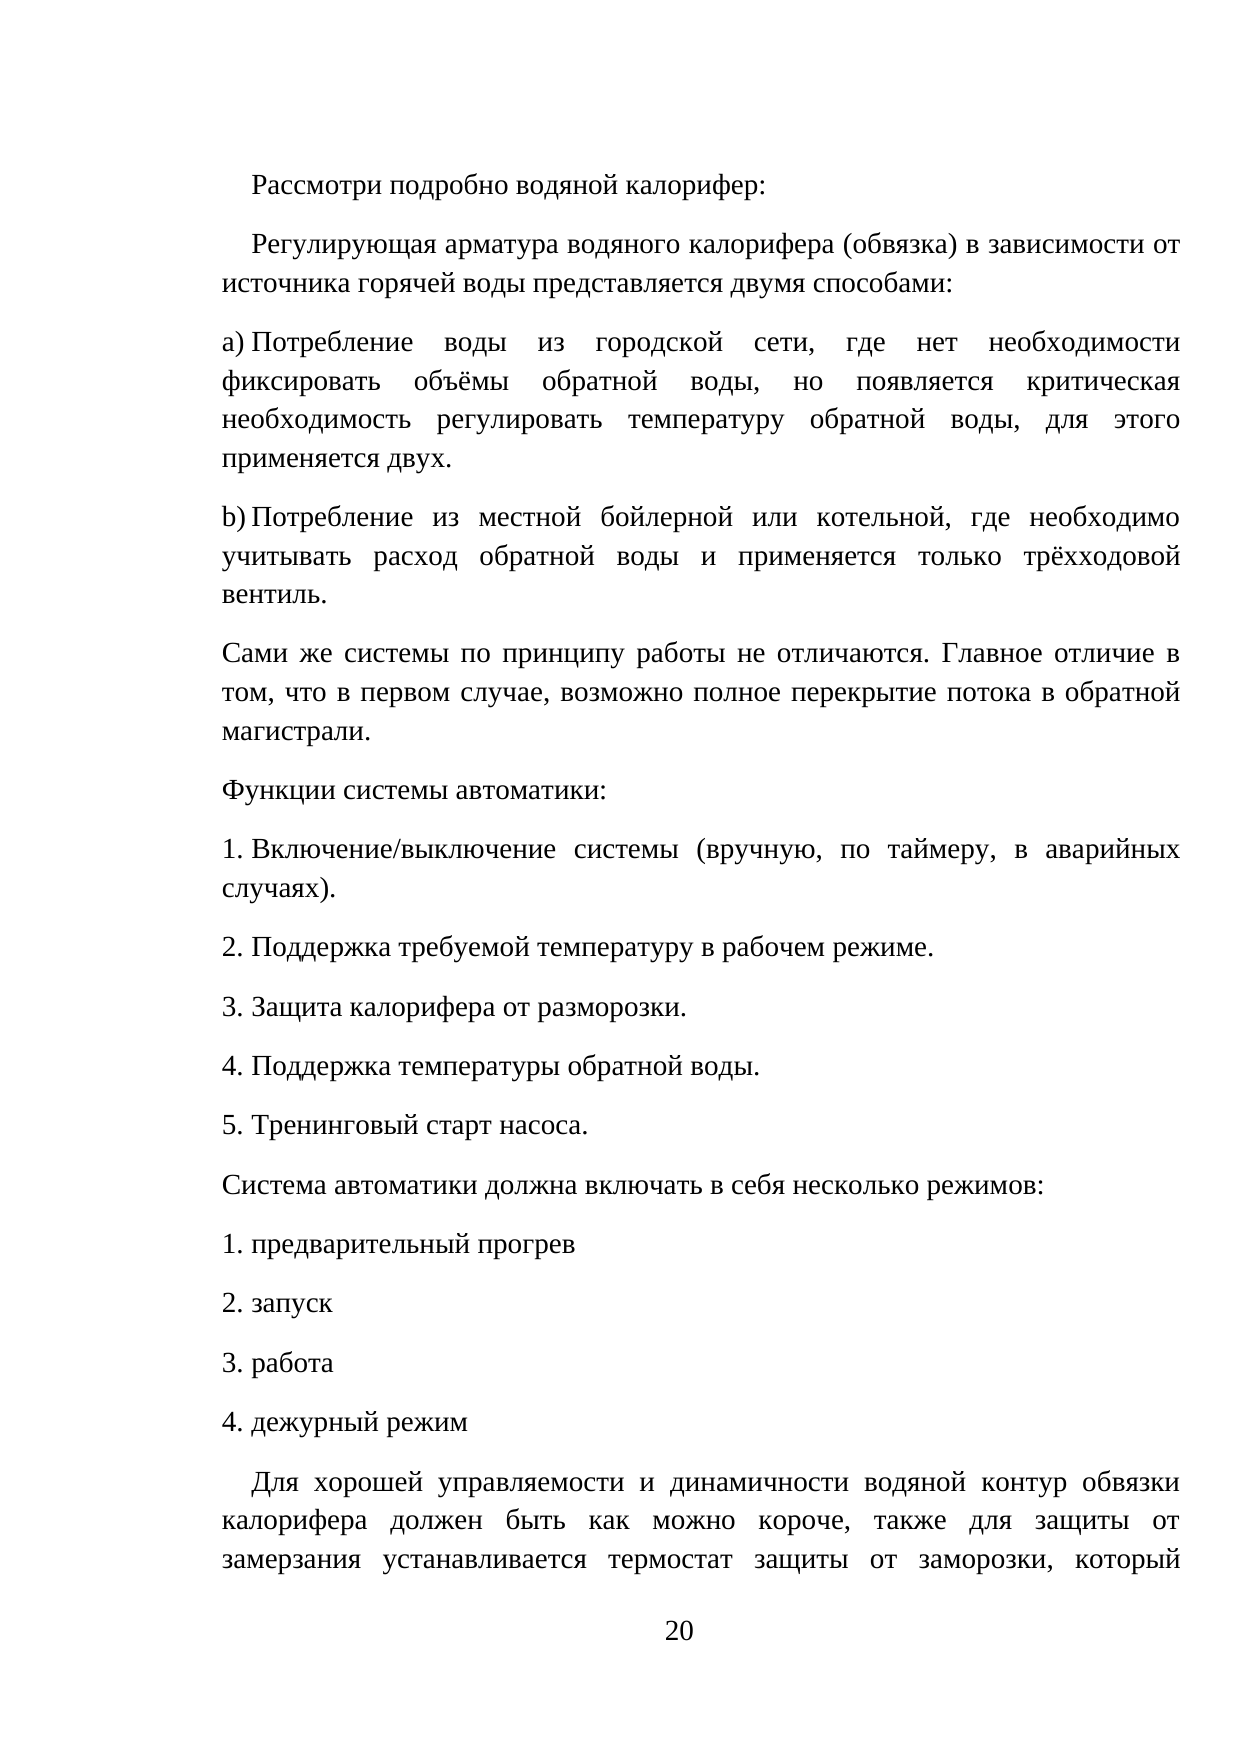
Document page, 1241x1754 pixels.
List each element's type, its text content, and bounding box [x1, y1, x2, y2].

text 1. предварительный прогрев [222, 1226, 1181, 1260]
text b) Потребление из местной бойлерной или котельной, где необходимо учитывать расход обратной воды и применяется только трёхходовой вентиль. [222, 499, 1181, 610]
text 4. дежурный режим [222, 1404, 1181, 1438]
text Система автоматики должна включать в себя несколько режимов: [222, 1167, 1181, 1200]
text Функции системы автоматики: [222, 772, 1181, 806]
text 3. работа [222, 1345, 1181, 1378]
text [222, 1464, 1181, 1574]
text 5. Тренинговый старт насоса. [222, 1107, 1181, 1141]
text 4. Поддержка температуры обратной воды. [222, 1048, 1181, 1082]
text 1. Включение/выключение системы (вручную, по таймеру, в аварийных случаях). [222, 831, 1181, 903]
text 3. Защита калорифера от разморозки. [222, 989, 1181, 1022]
text 2. Поддержка требуемой температуру в рабочем режиме. [222, 929, 1181, 963]
text 2. запуск [222, 1286, 1181, 1319]
text Рассмотри подробно водяной калорифер: [222, 167, 1181, 200]
text Регулирующая арматура водяного калорифера (обвязка) в зависимости от источника горячей воды представляется двумя способами: [222, 226, 1181, 298]
text a) Потребление воды из городской сети, где нет необходимости фиксировать объёмы обратной воды, но появляется критическая необходимость регулировать температуру обратной воды, для этого применяется двух. [222, 324, 1181, 473]
text Сами же системы по принципу работы не отличаются. Главное отличие в том, что в первом случае, возможно полное перекрытие потока в обратной магистрали. [222, 636, 1181, 746]
